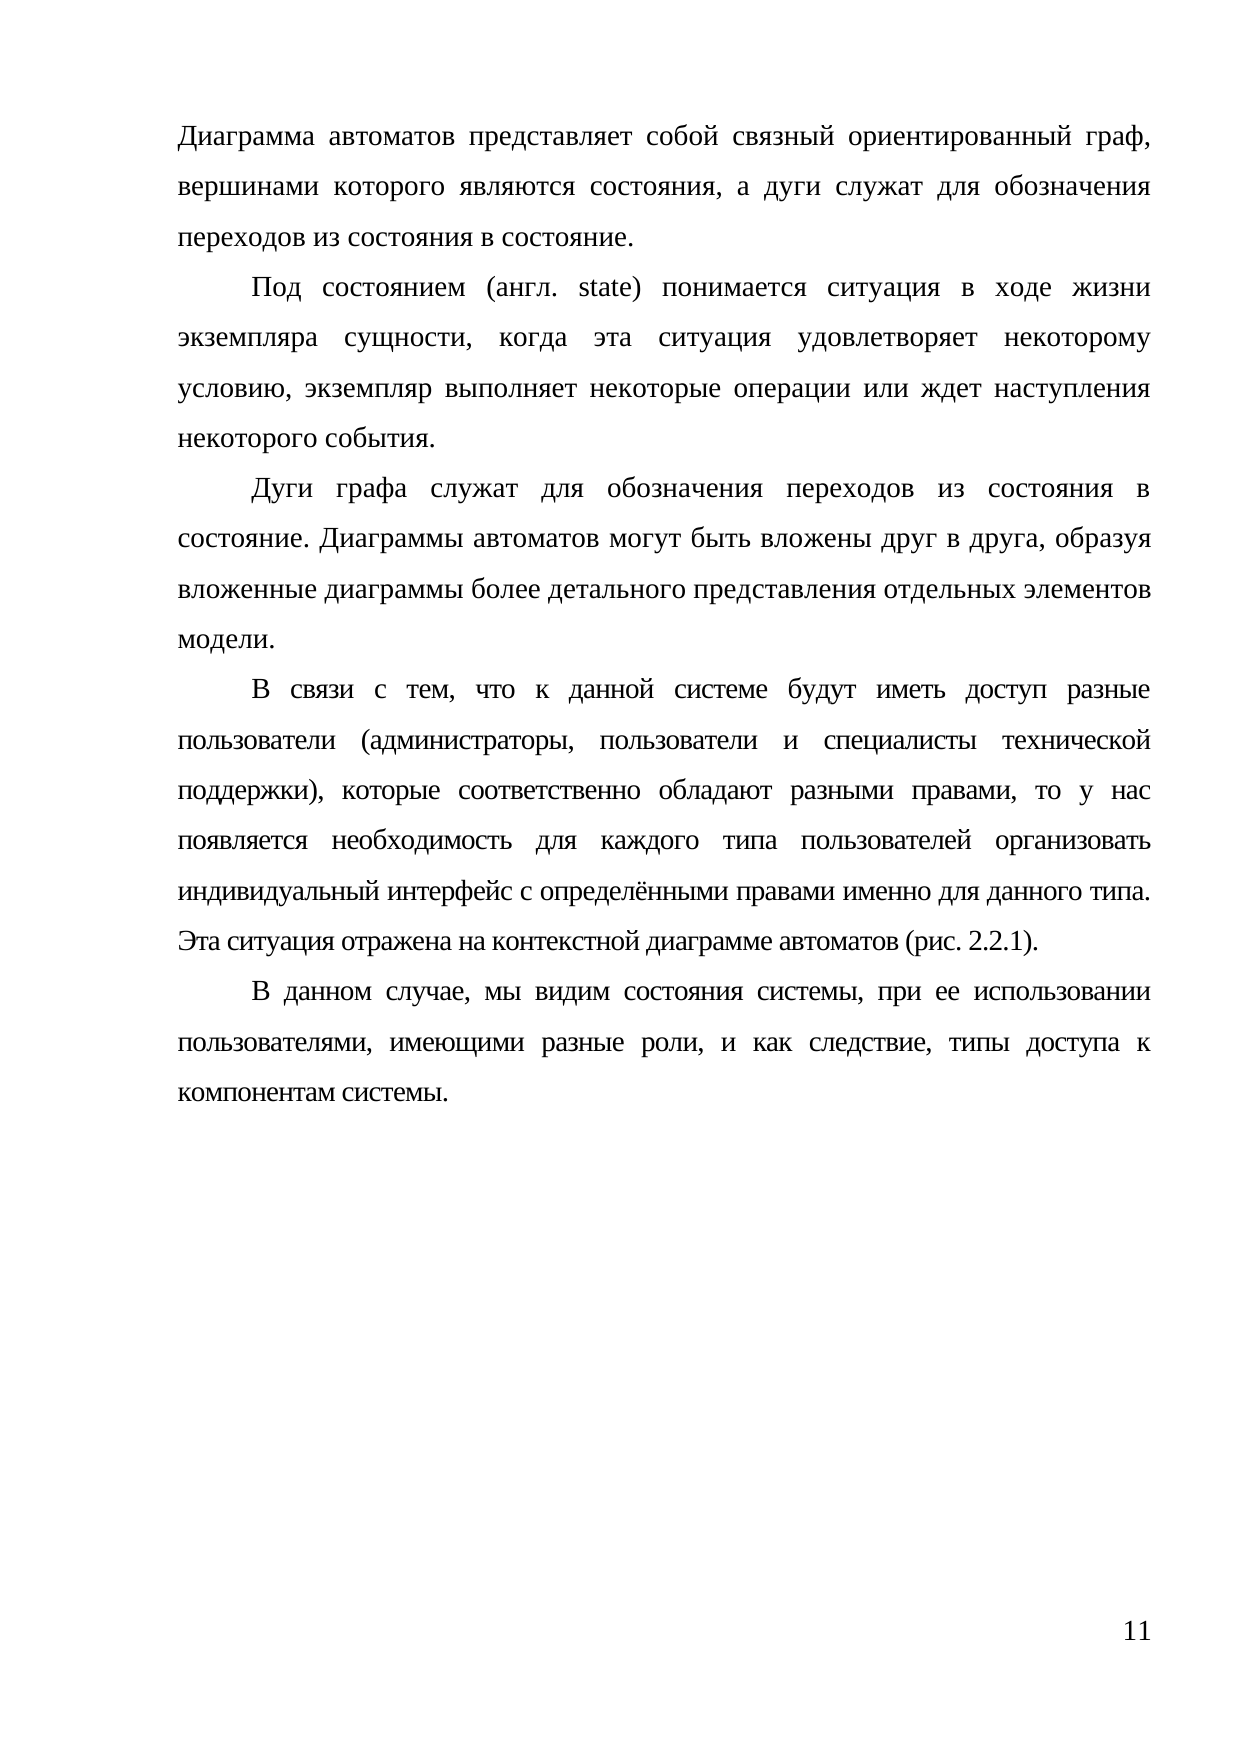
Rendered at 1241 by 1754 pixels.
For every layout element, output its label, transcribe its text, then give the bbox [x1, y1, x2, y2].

text В связи с тем, что к данной системе будут иметь доступ разные пользователи (администраторы, пользователи и специалисты технической поддержки), которые соответственно обладают разными правами, то у нас появляется необходимость для каждого типа пользователей организовать индивидуальный интерфейс с определёнными правами именно для данного типа. Эта ситуация отражена на контекстной диаграмме автоматов (рис. 2.2.1). [177, 672, 1152, 957]
text Под состоянием (англ. state) понимается ситуация в ходе жизни экземпляра сущности, когда эта ситуация удовлетворяет некоторому условию, экземпляр выполняет некоторые операции или ждет наступления некоторого события. [177, 269, 1152, 453]
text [177, 118, 1152, 252]
text В данном случае, мы видим состояния системы, при ее использовании пользователями, имеющими разные роли, и как следствие, типы доступа к компонентам системы. [177, 973, 1152, 1108]
text Дуги графа служат для обозначения переходов из состояния в состояние. Диаграммы автоматов могут быть вложены друг в друга, образуя вложенные диаграммы более детального представления отдельных элементов модели. [177, 470, 1152, 655]
